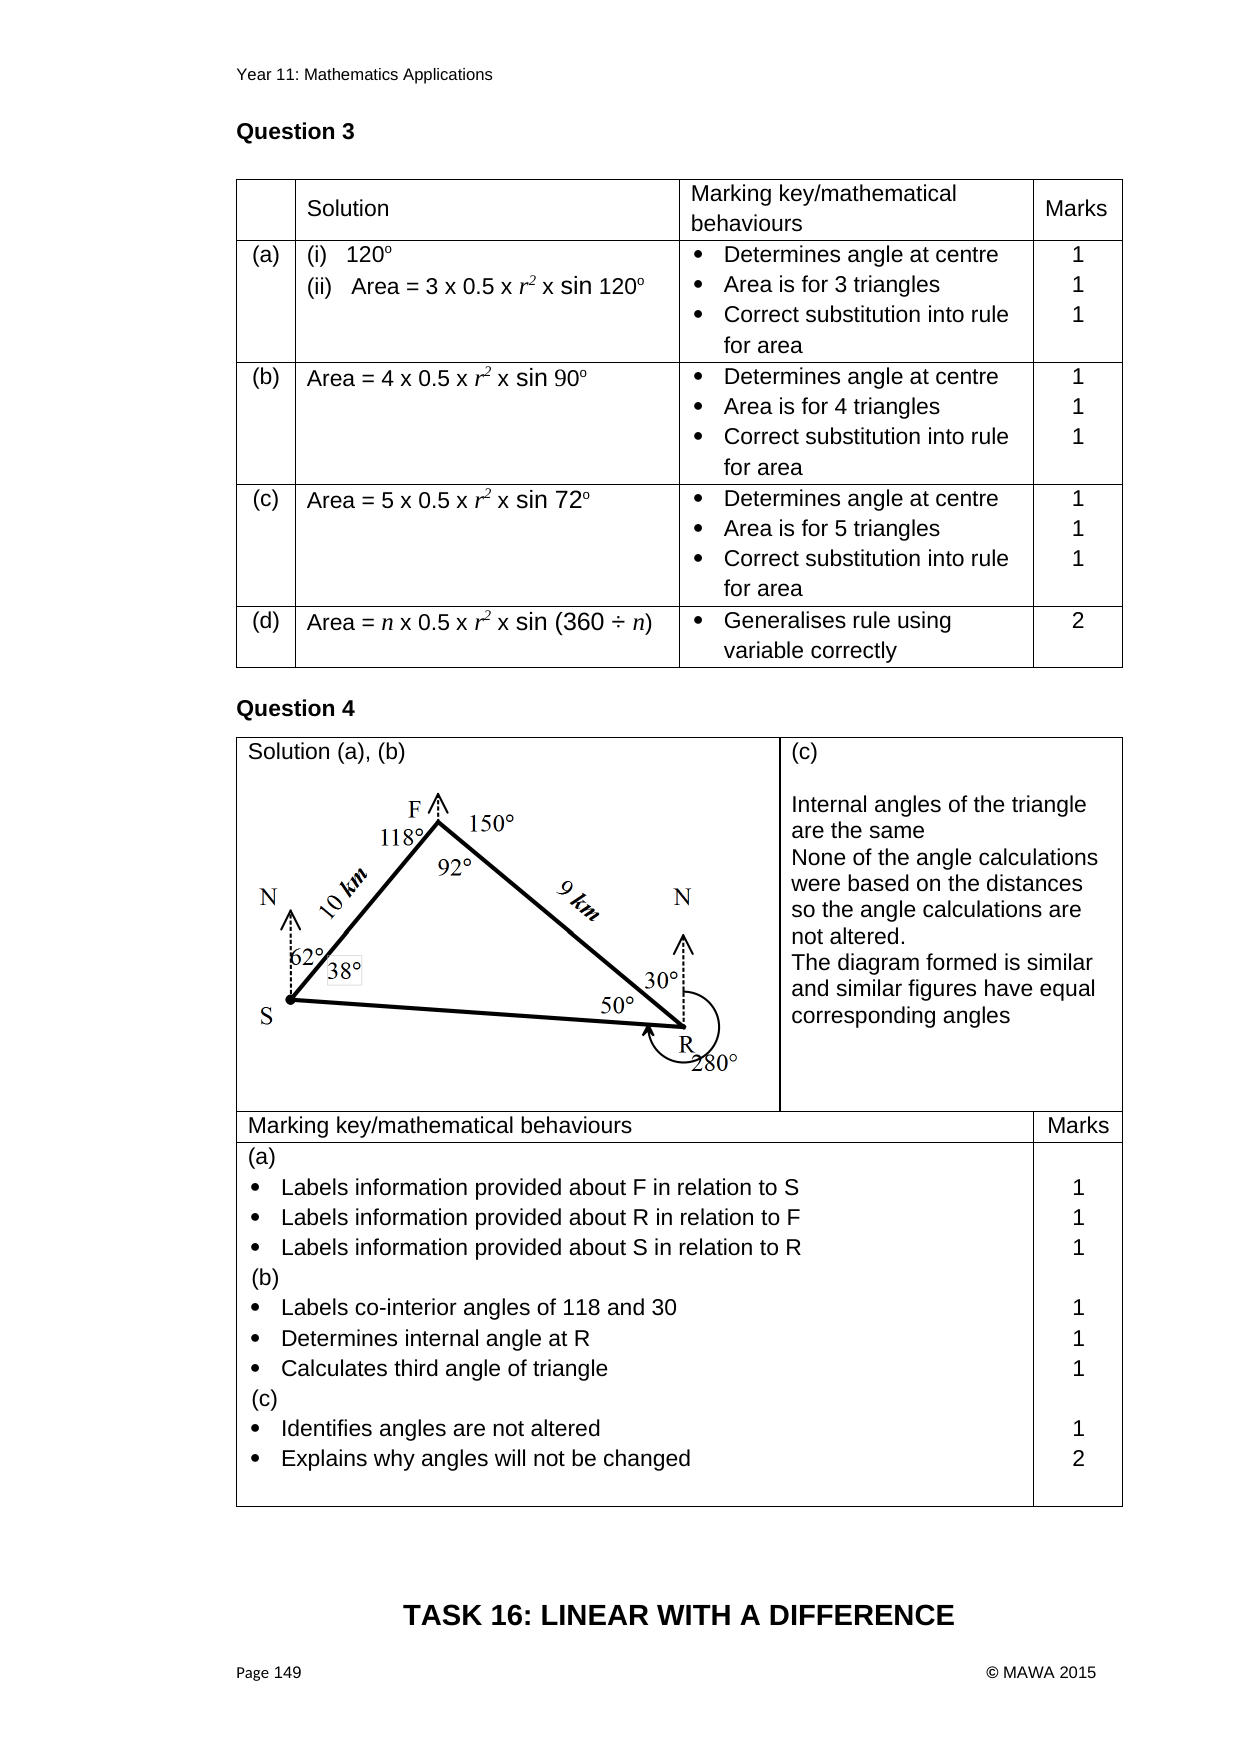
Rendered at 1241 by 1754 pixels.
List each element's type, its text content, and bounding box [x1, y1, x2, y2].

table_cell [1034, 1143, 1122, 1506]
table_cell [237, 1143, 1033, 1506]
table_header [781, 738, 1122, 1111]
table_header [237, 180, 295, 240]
text Question 4 [236, 694, 1122, 721]
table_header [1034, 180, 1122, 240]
picture [256, 792, 739, 1073]
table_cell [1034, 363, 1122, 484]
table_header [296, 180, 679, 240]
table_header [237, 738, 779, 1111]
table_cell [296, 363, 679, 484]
text Question 3 [236, 118, 1122, 144]
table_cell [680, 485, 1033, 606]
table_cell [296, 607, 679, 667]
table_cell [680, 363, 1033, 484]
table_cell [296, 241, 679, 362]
text TASK 16: LINEAR WITH A DIFFERENCE [236, 1597, 1122, 1631]
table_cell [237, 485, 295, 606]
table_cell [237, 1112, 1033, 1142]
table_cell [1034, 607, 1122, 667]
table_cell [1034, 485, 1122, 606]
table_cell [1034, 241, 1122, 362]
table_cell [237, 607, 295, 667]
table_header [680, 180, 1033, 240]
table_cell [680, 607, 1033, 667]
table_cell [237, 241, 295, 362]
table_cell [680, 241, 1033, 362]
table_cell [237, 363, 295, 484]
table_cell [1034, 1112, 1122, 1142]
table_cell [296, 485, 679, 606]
